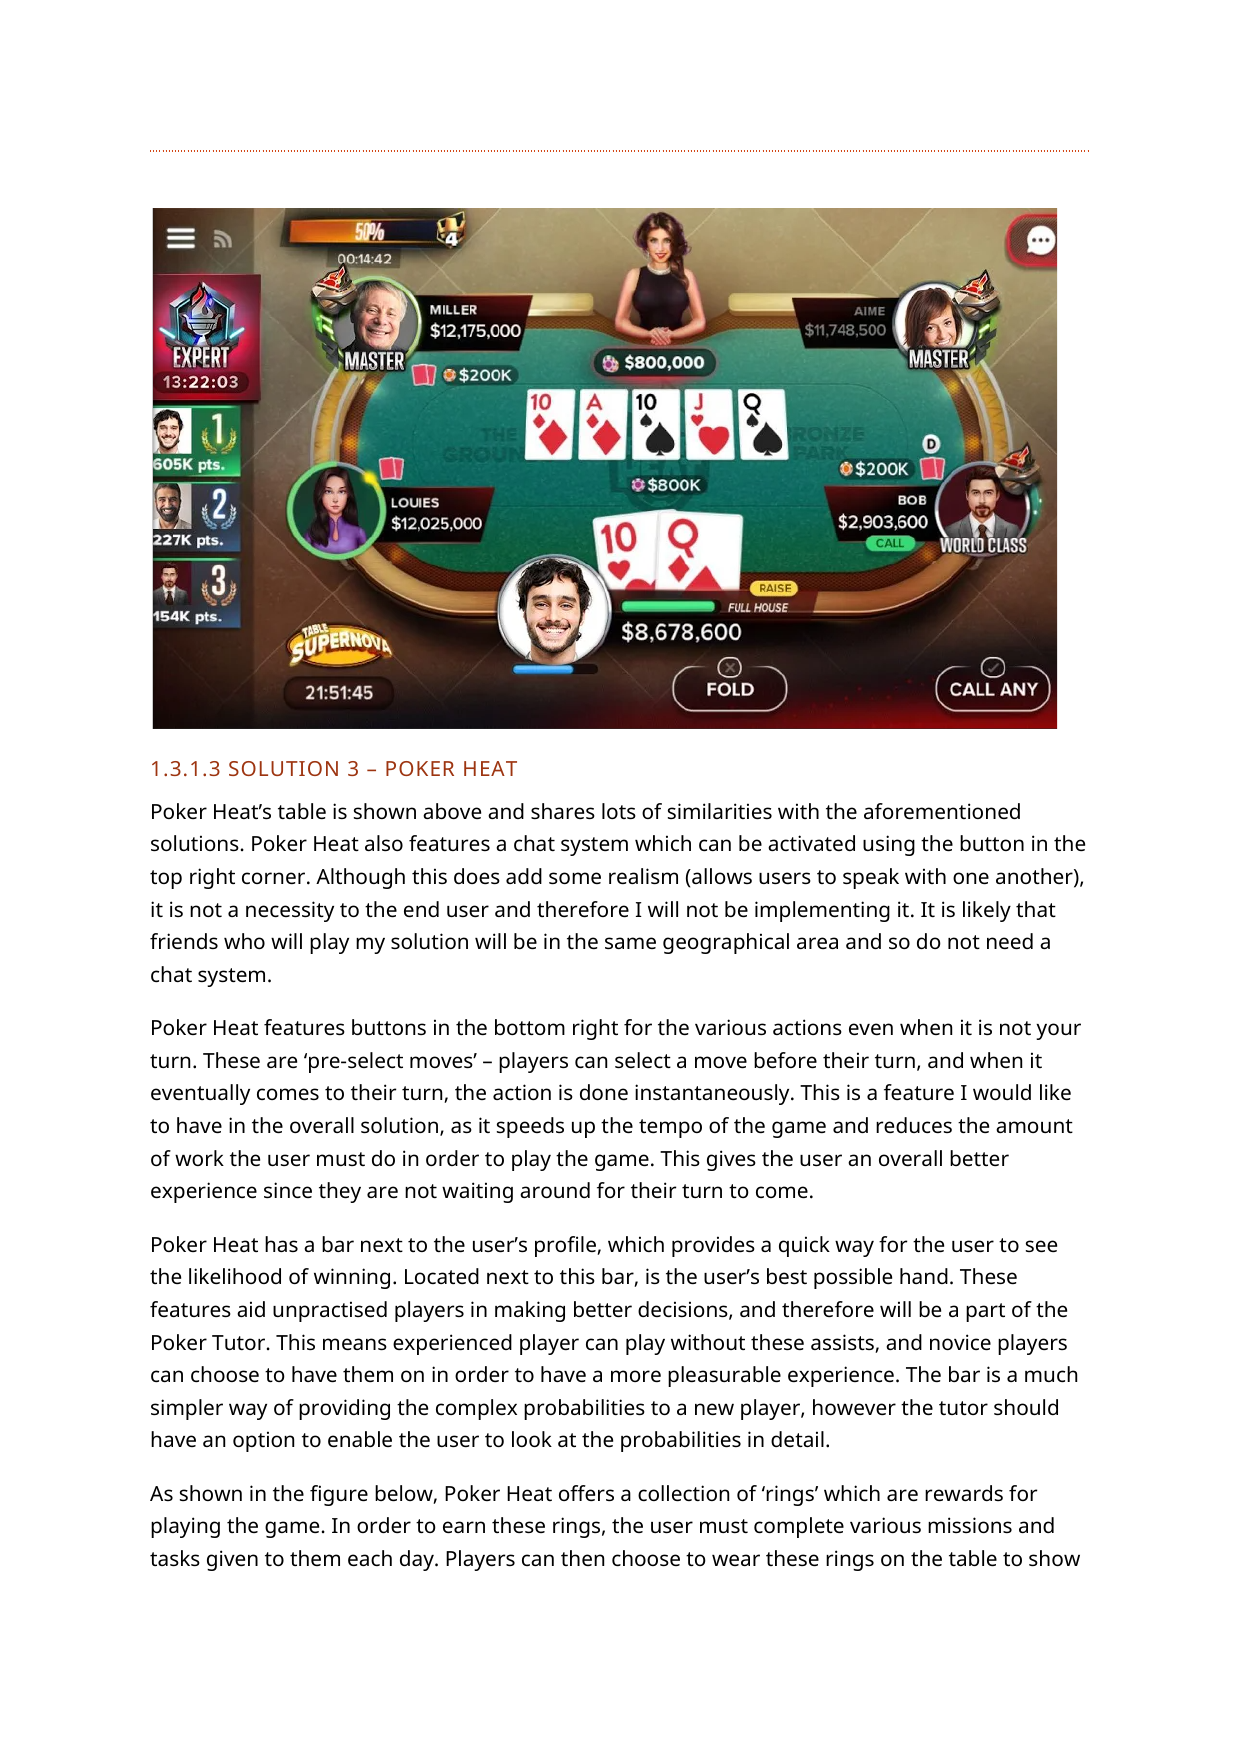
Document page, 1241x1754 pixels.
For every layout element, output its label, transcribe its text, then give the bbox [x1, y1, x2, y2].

text Poker Heat’s table is shown above and shares lots of similarities with the aforementioned solutions. Poker Heat also features a chat system which can be activated using the button in the top right corner. Although this does add some realism (allows users to speak with one another), it is not a necessity to the end user and therefore I will not be implementing it. It is likely that friends who will play my solution will be in the same geographical area and so do not need a chat system. [150, 797, 1090, 988]
text Poker Heat has a bar next to the user’s profile, which provides a quick way for the user to see the likelihood of winning. Located next to this bar, is the user’s best possible hand. These features aid unpractised players in making better decisions, and therefore will be a part of the Poker Tutor. This means experienced player can play without these assists, and novice players can choose to have them on in order to have a more pleasurable experience. The bar is a much simpler way of providing the complex probabilities to a new player, however the tutor should have an option to enable the user to look at the probabilities in detail. [150, 1230, 1090, 1454]
picture [152, 208, 1058, 729]
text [150, 1479, 1090, 1572]
text Poker Heat features buttons in the bottom right for the various actions even when it is not your turn. These are ‘pre-select moves’ – players can select a move before their turn, and when it eventually comes to their turn, the action is done instantaneously. This is a feature I would like to have in the overall solution, as it speeds up the tempo of the game and reduces the amount of work the user must do in order to play the game. This gives the user an overall better experience since they are not waiting around for their turn to come. [150, 1013, 1090, 1205]
